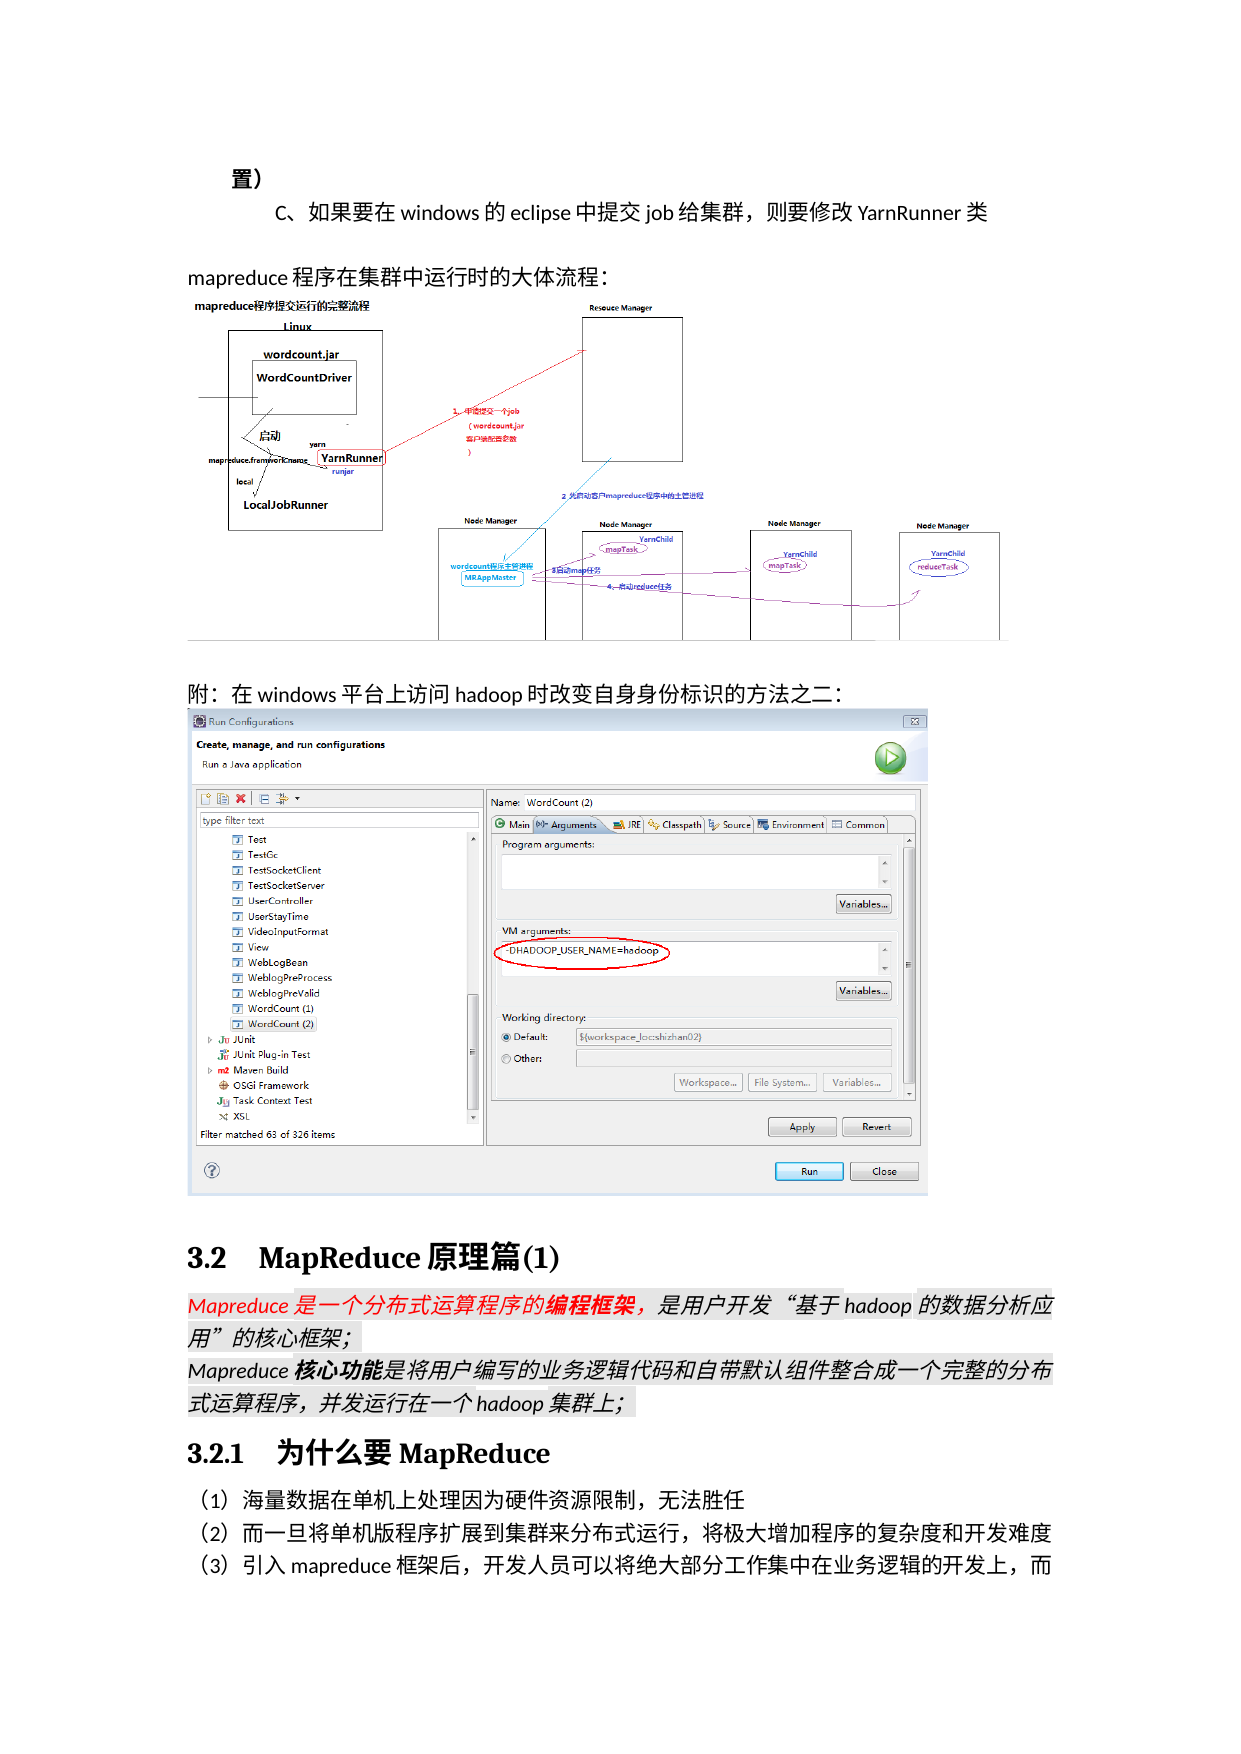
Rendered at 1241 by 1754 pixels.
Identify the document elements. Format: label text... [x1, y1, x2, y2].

text Mapreduce是一个分布式运算程序的编程框架，是用户开发“基于hadoop的数据分析应用”的核心框架； [187, 1288, 1053, 1353]
picture [187, 708, 928, 1196]
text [231, 162, 1053, 194]
text （1）海量数据在单机上处理因为硬件资源限制，无法胜任 [187, 1483, 1053, 1515]
text Mapreduce核心功能是将用户编写的业务逻辑代码和自带默认组件整合成一个完整的分布式运算程序，并发运行在一个hadoop集群上； [187, 1353, 1053, 1418]
text C、如果要在windows的eclipse中提交job给集群，则要修改YarnRunner类 [231, 194, 1053, 227]
text （2）而一旦将单机版程序扩展到集群来分布式运行，将极大增加程序的复杂度和开发难度 [187, 1515, 1053, 1548]
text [187, 1548, 1053, 1580]
subtitle MapReduce原理篇(1) [187, 1223, 1053, 1288]
text mapreduce程序在集群中运行时的大体流程： [187, 259, 1053, 292]
picture [187, 292, 1009, 641]
subtitle 为什么要MapReduce [187, 1418, 1053, 1483]
text 附：在windows平台上访问hadoop时改变自身身份标识的方法之二： [187, 676, 1053, 709]
